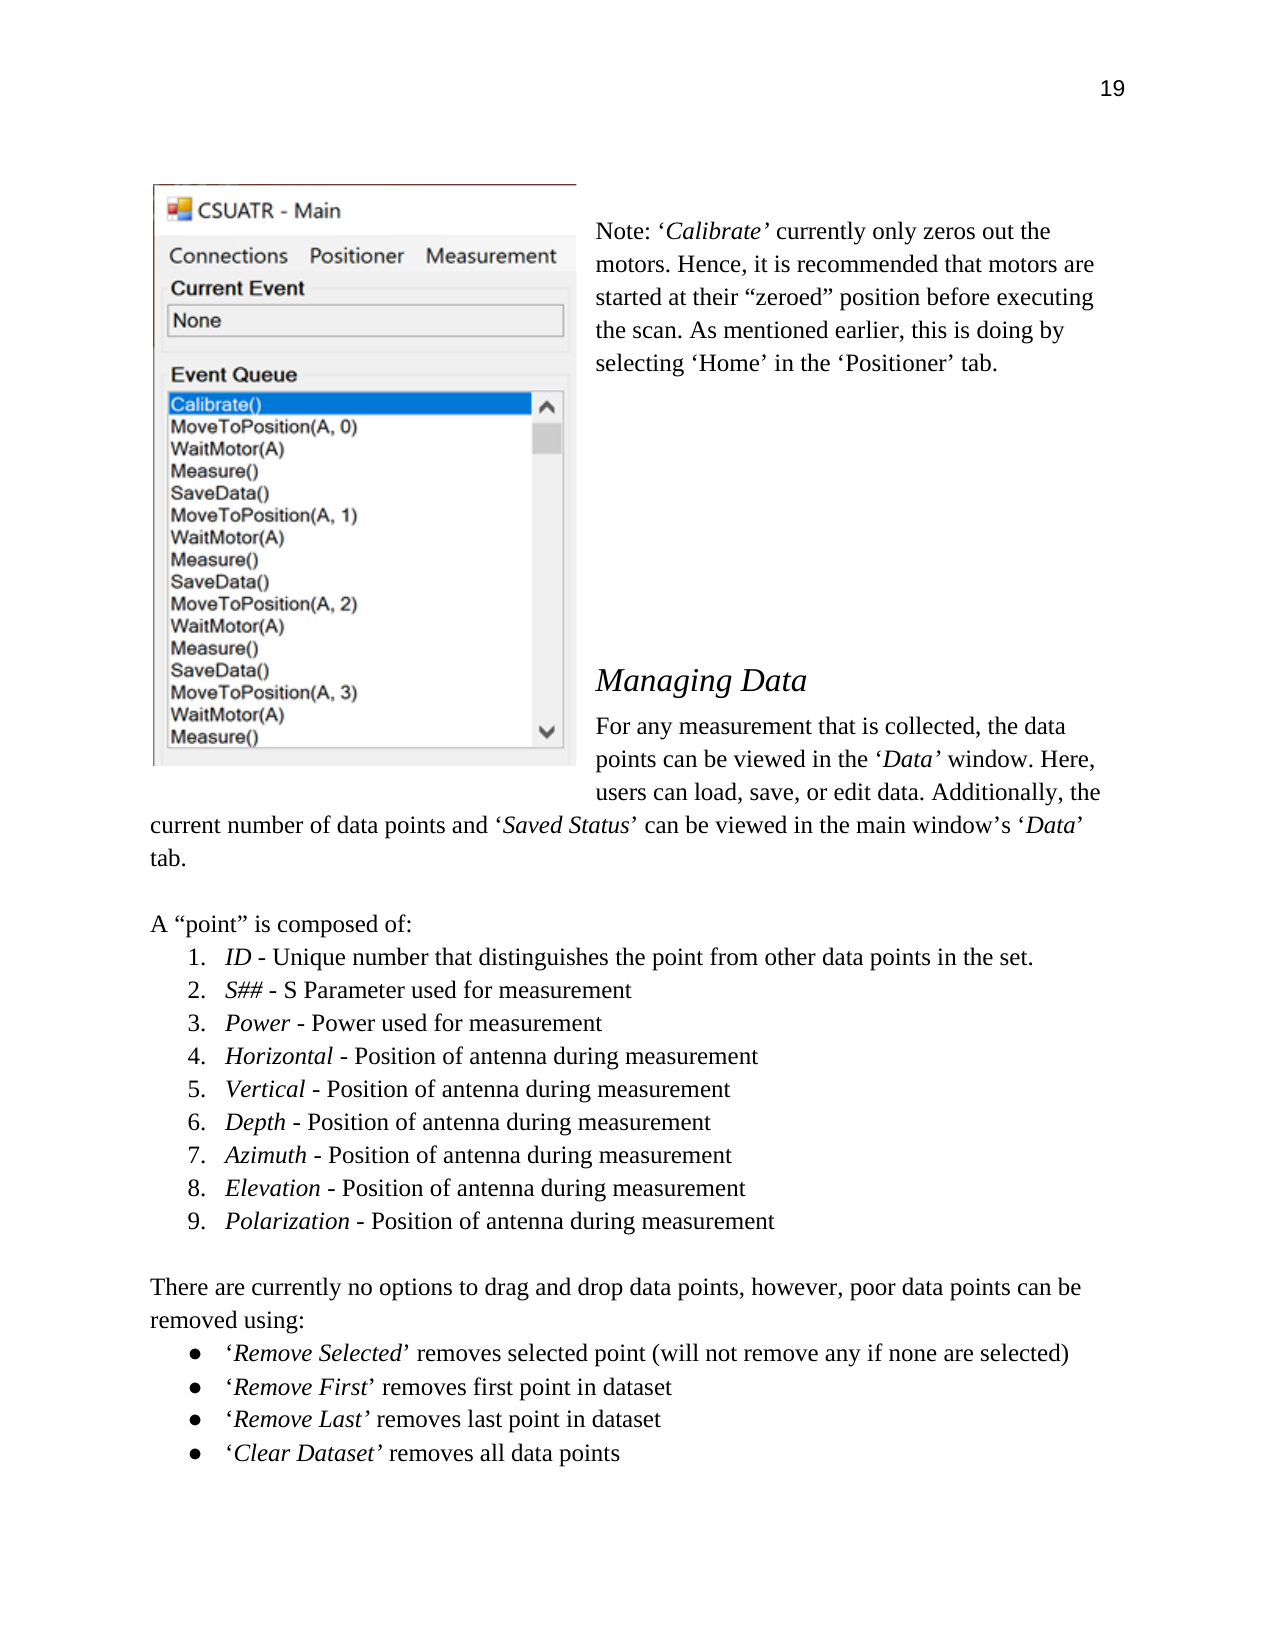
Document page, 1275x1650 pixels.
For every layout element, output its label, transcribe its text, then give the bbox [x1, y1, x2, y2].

list Horizontal - Position of antenna during measurement [187, 1041, 1125, 1070]
subtitle Managing Data [577, 660, 1125, 699]
list Power - Power used for measurement [187, 1008, 1125, 1037]
list ID - Unique number that distinguishes the point from other data points in the set. [187, 942, 1125, 971]
list ‘Remove First’ removes first point in dataset [187, 1372, 1125, 1400]
list Vertical - Position of antenna during measurement [187, 1074, 1125, 1103]
text Note: ‘Calibrate’ currently only zeros out the motors. Hence, it is recommended that motors are started at their “zeroed” position before executing the scan. As mentioned earlier, this is doing by selecting ‘Home’ in the ‘Positioner’ tab. [577, 216, 1125, 377]
list ‘Clear Dataset’ removes all data points [187, 1438, 1125, 1466]
list Azimuth - Position of antenna during measurement [187, 1140, 1125, 1169]
list ‘Remove Last’ removes last point in dataset [187, 1404, 1125, 1433]
list ‘Remove Selected’ removes selected point (will not remove any if none are selected) [187, 1338, 1125, 1367]
list S## - S Parameter used for measurement [187, 975, 1125, 1004]
text There are currently no options to drag and drop data points, however, poor data points can be removed using: [150, 1272, 1125, 1334]
list Elevation - Position of antenna during measurement [187, 1173, 1125, 1202]
text For any measurement that is collected, the data points can be viewed in the ‘Data’ window. Here, users can load, save, or edit data. Additionally, the current number of data points and ‘Saved Status’ can be viewed in the main window’s ‘Data’ tab. [150, 711, 1125, 872]
picture [153, 184, 577, 766]
text A “point” is composed of: [150, 909, 1125, 938]
list Depth - Position of antenna during measurement [187, 1107, 1125, 1136]
list Polarization - Position of antenna during measurement [187, 1206, 1125, 1235]
